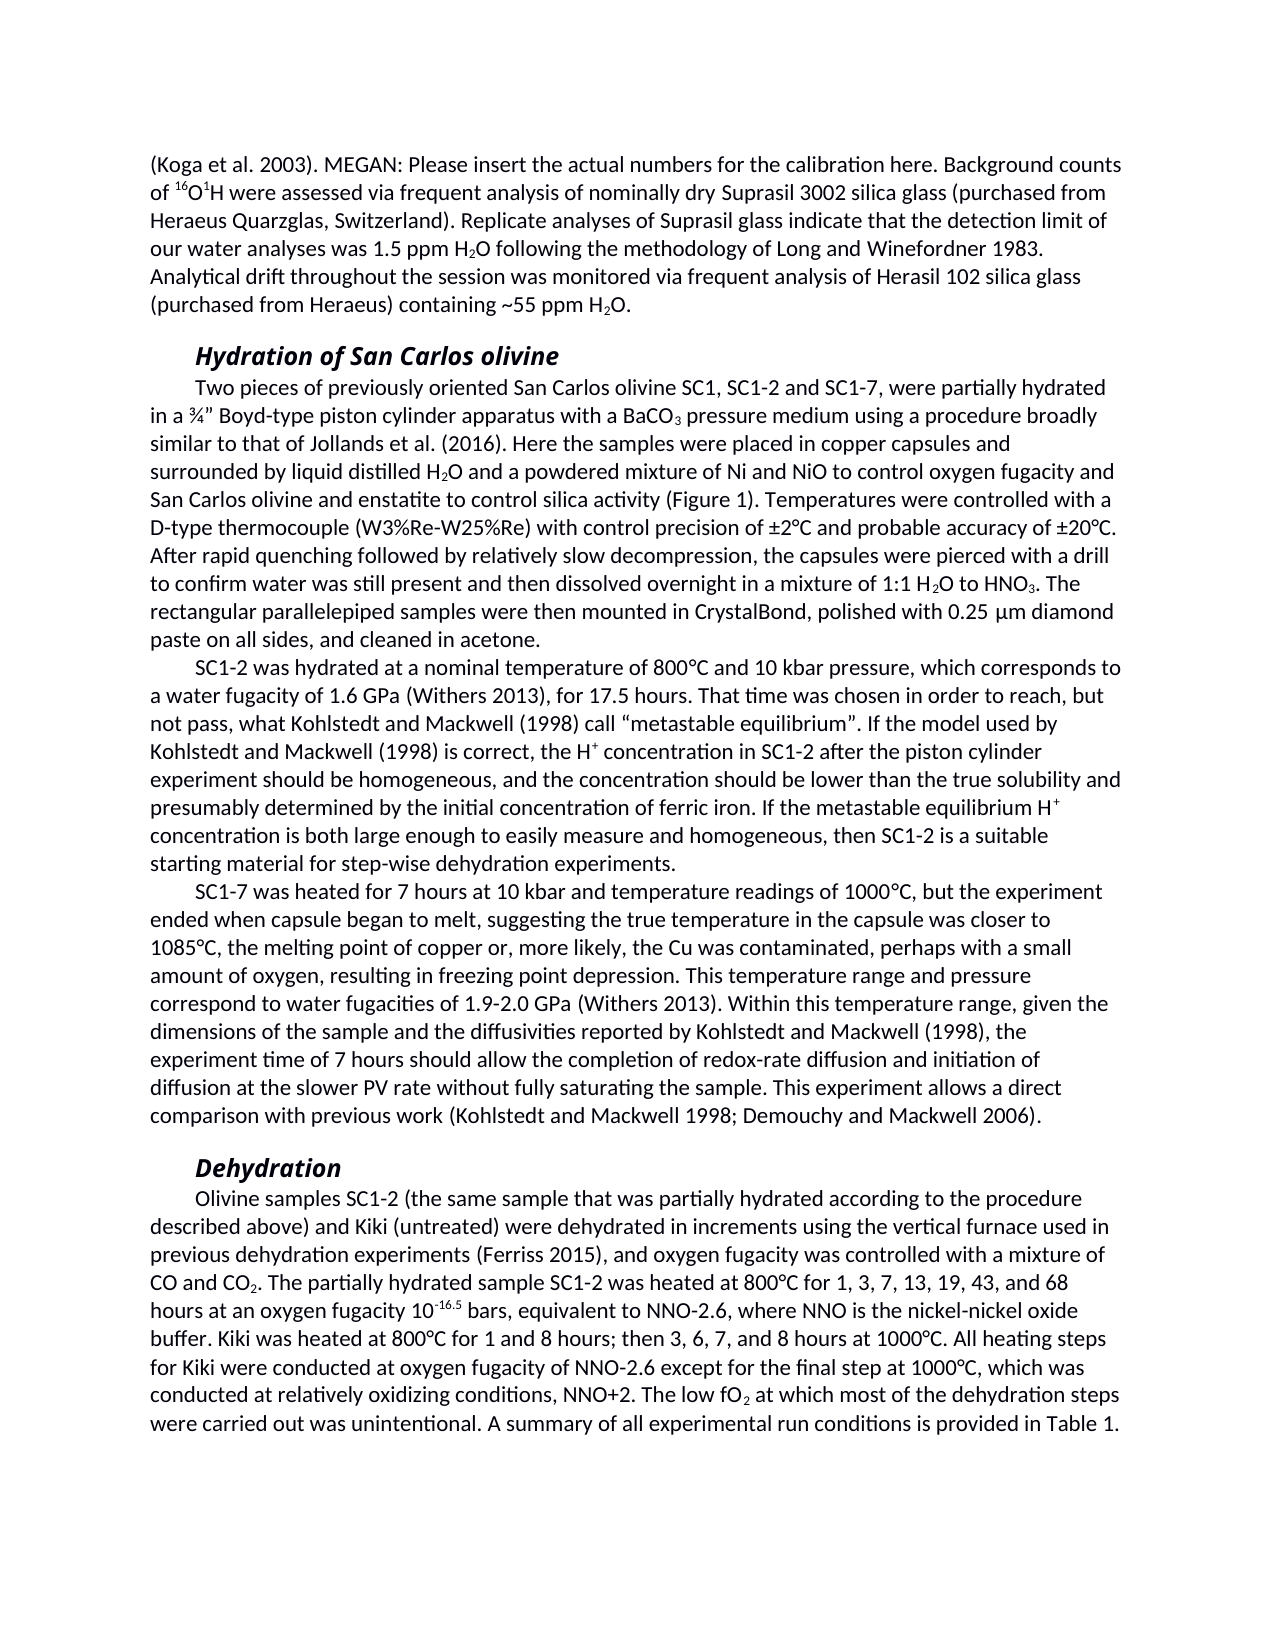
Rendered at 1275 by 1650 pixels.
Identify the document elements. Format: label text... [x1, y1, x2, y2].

text Olivine samples SC1-2 (the same sample that was partially hydrated according to the procedure described above) and Kiki (untreated) were dehydrated in increments using the vertical furnace used in previous dehydration experiments (Ferriss 2015), and oxygen fugacity was controlled with a mixture of CO and CO2. The partially hydrated sample SC1-2 was heated at 800°C for 1, 3, 7, 13, 19, 43, and 68 hours at an oxygen fugacity 10-16.5 bars, equivalent to NNO-2.6, where NNO is the nickel-nickel oxide buffer. Kiki was heated at 800°C for 1 and 8 hours; then 3, 6, 7, and 8 hours at 1000°C. All heating steps for Kiki were conducted at oxygen fugacity of NNO-2.6 except for the final step at 1000°C, which was conducted at relatively oxidizing conditions, NNO+2. The low fO2 at which most of the dehydration steps were carried out was unintentional. A summary of all experimental run conditions is provided in Table 1. [150, 1184, 1125, 1437]
text SC1-2 was hydrated at a nominal temperature of 800°C and 10 kbar pressure, which corresponds to a water fugacity of 1.6 GPa (Withers 2013), for 17.5 hours. That time was chosen in order to reach, but not pass, what Kohlstedt and Mackwell (1998) call “metastable equilibrium”. If the model used by Kohlstedt and Mackwell (1998) is correct, the H+ concentration in SC1-2 after the piston cylinder experiment should be homogeneous, and the concentration should be lower than the true solubility and presumably determined by the initial concentration of ferric iron. If the metastable equilibrium H+ concentration is both large enough to easily measure and homogeneous, then SC1-2 is a suitable starting material for step-wise dehydration experiments. [150, 653, 1125, 877]
subtitle Hydration of San Carlos olivine [195, 339, 1125, 373]
text SC1-7 was heated for 7 hours at 10 kbar and temperature readings of 1000°C, but the experiment ended when capsule began to melt, suggesting the true temperature in the capsule was closer to 1085°C, the melting point of copper or, more likely, the Cu was contaminated, perhaps with a small amount of oxygen, resulting in freezing point depression. This temperature range and pressure correspond to water fugacities of 1.9-2.0 GPa (Withers 2013). Within this temperature range, given the dimensions of the sample and the diffusivities reported by Kohlstedt and Mackwell (1998), the experiment time of 7 hours should allow the completion of redox-rate diffusion and initiation of diffusion at the slower PV rate without fully saturating the sample. This experiment allows a direct comparison with previous work (Kohlstedt and Mackwell 1998; Demouchy and Mackwell 2006). [150, 877, 1125, 1129]
subtitle Dehydration [195, 1150, 1125, 1184]
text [150, 150, 1125, 318]
text Two pieces of previously oriented San Carlos olivine SC1, SC1-2 and SC1-7, were partially hydrated in a ¾” Boyd-type piston cylinder apparatus with a BaCO3 pressure medium using a procedure broadly similar to that of Jollands et al. (2016). Here the samples were placed in copper capsules and surrounded by liquid distilled H2O and a powdered mixture of Ni and NiO to control oxygen fugacity and San Carlos olivine and enstatite to control silica activity (Figure 1). Temperatures were controlled with a D-type thermocouple (W3%Re-W25%Re) with control precision of ±2°C and probable accuracy of ±20°C. After rapid quenching followed by relatively slow decompression, the capsules were pierced with a drill to confirm water was still present and then dissolved overnight in a mixture of 1:1 H2O to HNO3. The rectangular parallelepiped samples were then mounted in CrystalBond, polished with 0.25 μm diamond paste on all sides, and cleaned in acetone. [150, 373, 1125, 653]
